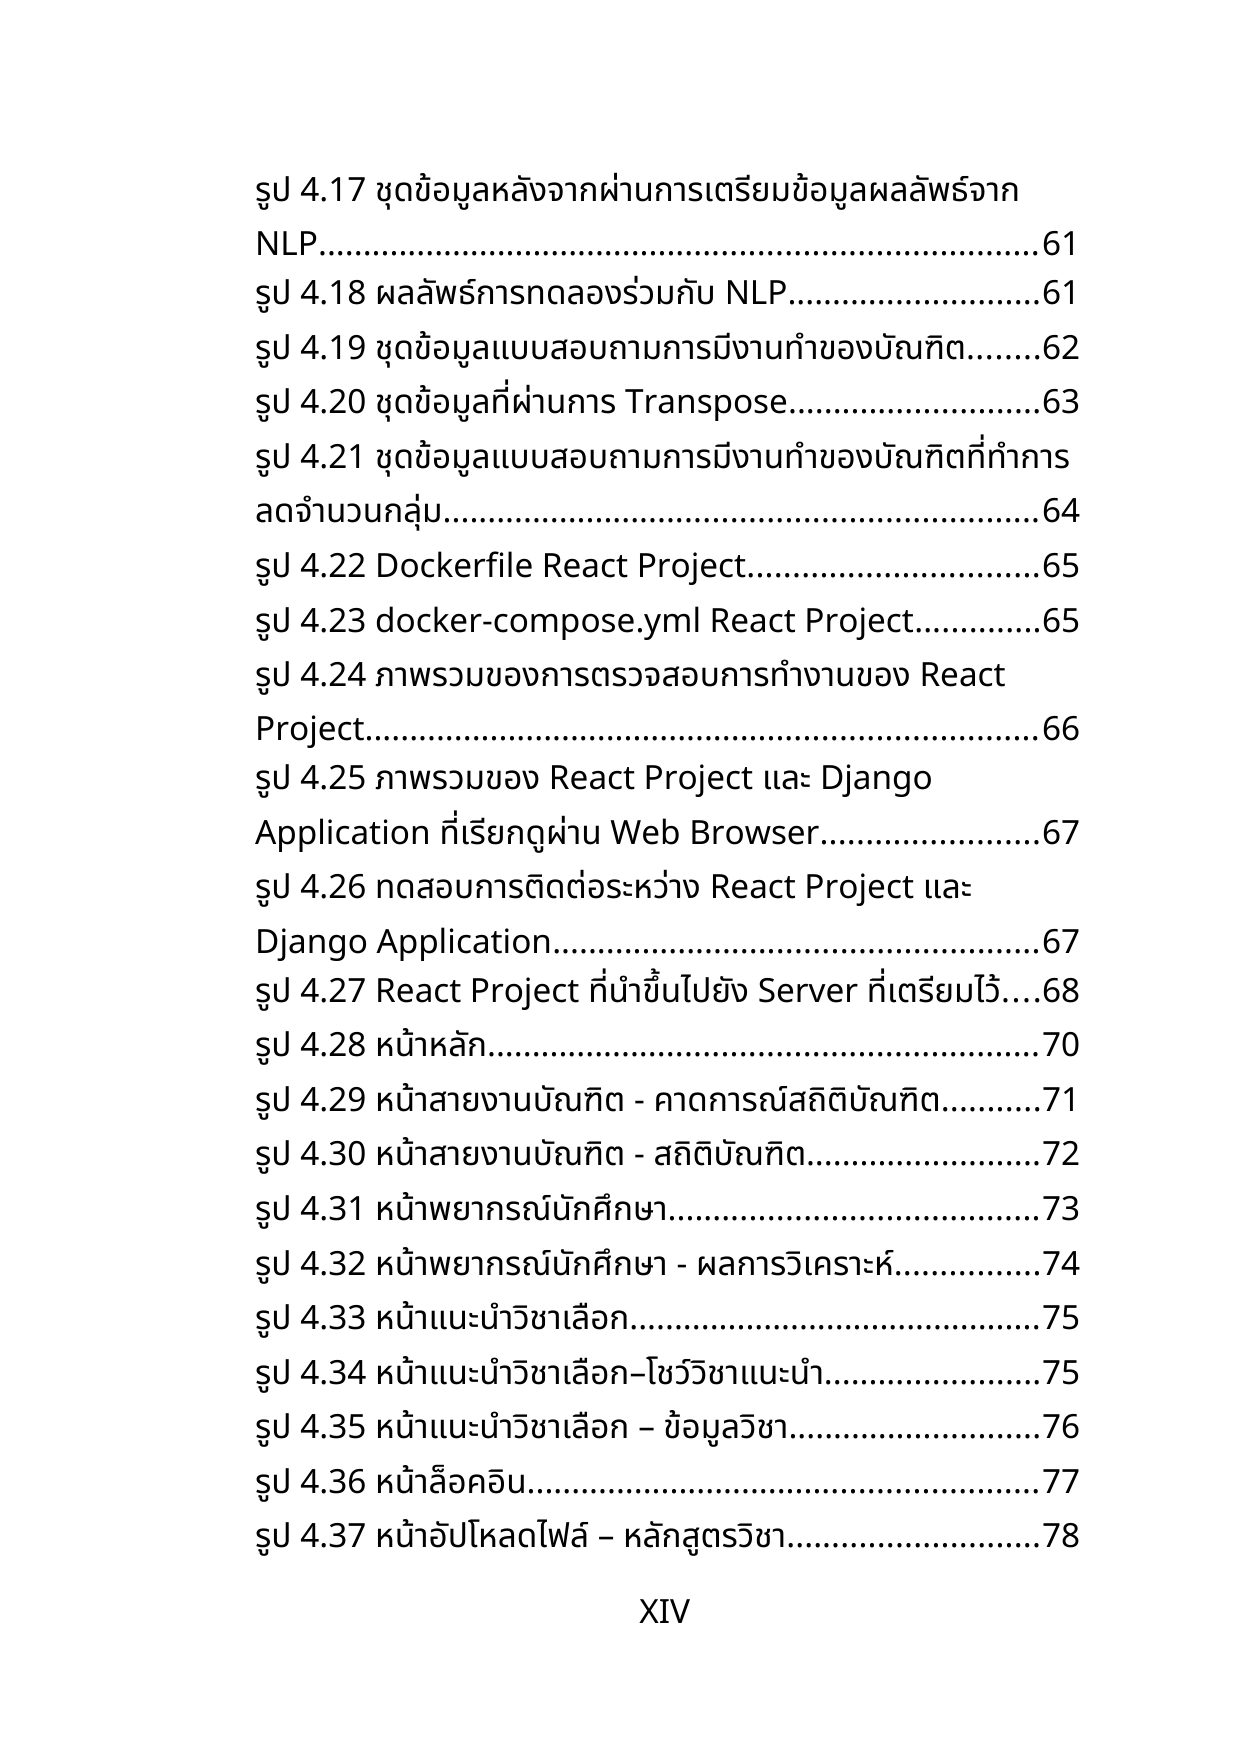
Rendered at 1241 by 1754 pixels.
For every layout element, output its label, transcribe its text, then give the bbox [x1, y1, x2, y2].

text รูป 4.28 หน้าหลัก 70 [255, 1021, 1090, 1072]
text รูป 4.22 Dockerfile React Project 65 [255, 542, 1090, 592]
text รูป 4.18 ผลลัพธ์การทดลองร่วมกับ NLP 61 [255, 269, 1090, 319]
text รูป 4.23 docker-compose.yml React Project 65 [255, 596, 1090, 647]
text รูป 4.34 หน้าแนะนำวิชาเลือก–โชว์วิชาแนะนำ 75 [255, 1348, 1090, 1399]
text รูป 4.26 ทดสอบการติดต่อระหว่าง React Project และ Django Application 67 [255, 863, 1090, 963]
text รูป 4.31 หน้าพยากรณ์นักศึกษา 73 [255, 1185, 1090, 1235]
text รูป 4.29 หน้าสายงานบัณฑิต - คาดการณ์สถิติบัณฑิต 71 [255, 1076, 1090, 1126]
text รูป 4.30 หน้าสายงานบัณฑิต - สถิติบัณฑิต 72 [255, 1130, 1090, 1181]
text รูป 4.36 หน้าล็อคอิน 77 [255, 1458, 1090, 1508]
text รูป 4.32 หน้าพยากรณ์นักศึกษา - ผลการวิเคราะห์ 74 [255, 1239, 1090, 1290]
text รูป 4.24 ภาพรวมของการตรวจสอบการทำงานของ React Project 66 [255, 651, 1090, 751]
text รูป 4.33 หน้าแนะนำวิชาเลือก 75 [255, 1294, 1090, 1344]
text รูป 4.27 React Project ที่นำขึ้นไปยัง Server ที่เตรียมไว้ 68 [255, 966, 1090, 1017]
text รูป 4.17 ชุดข้อมูลหลังจากผ่านการเตรียมข้อมูลผลลัพธ์จาก NLP 61 [255, 166, 1090, 265]
text รูป 4.20 ชุดข้อมูลที่ผ่านการ Transpose 63 [255, 378, 1090, 429]
text รูป 4.19 ชุดข้อมูลแบบสอบถามการมีงานทำของบัณฑิต 62 [255, 323, 1090, 374]
text รูป 4.21 ชุดข้อมูลแบบสอบถามการมีงานทำของบัณฑิตที่ทำการลดจำนวนกลุ่ม 64 [255, 433, 1090, 538]
text รูป 4.25 ภาพรวมของ React Project และ Django Application ที่เรียกดูผ่าน Web Browser 67 [255, 754, 1090, 859]
text รูป 4.37 หน้าอัปโหลดไฟล์ – หลักสูตรวิชา 78 [255, 1512, 1090, 1563]
text รูป 4.35 หน้าแนะนำวิชาเลือก – ข้อมูลวิชา 76 [255, 1403, 1090, 1454]
